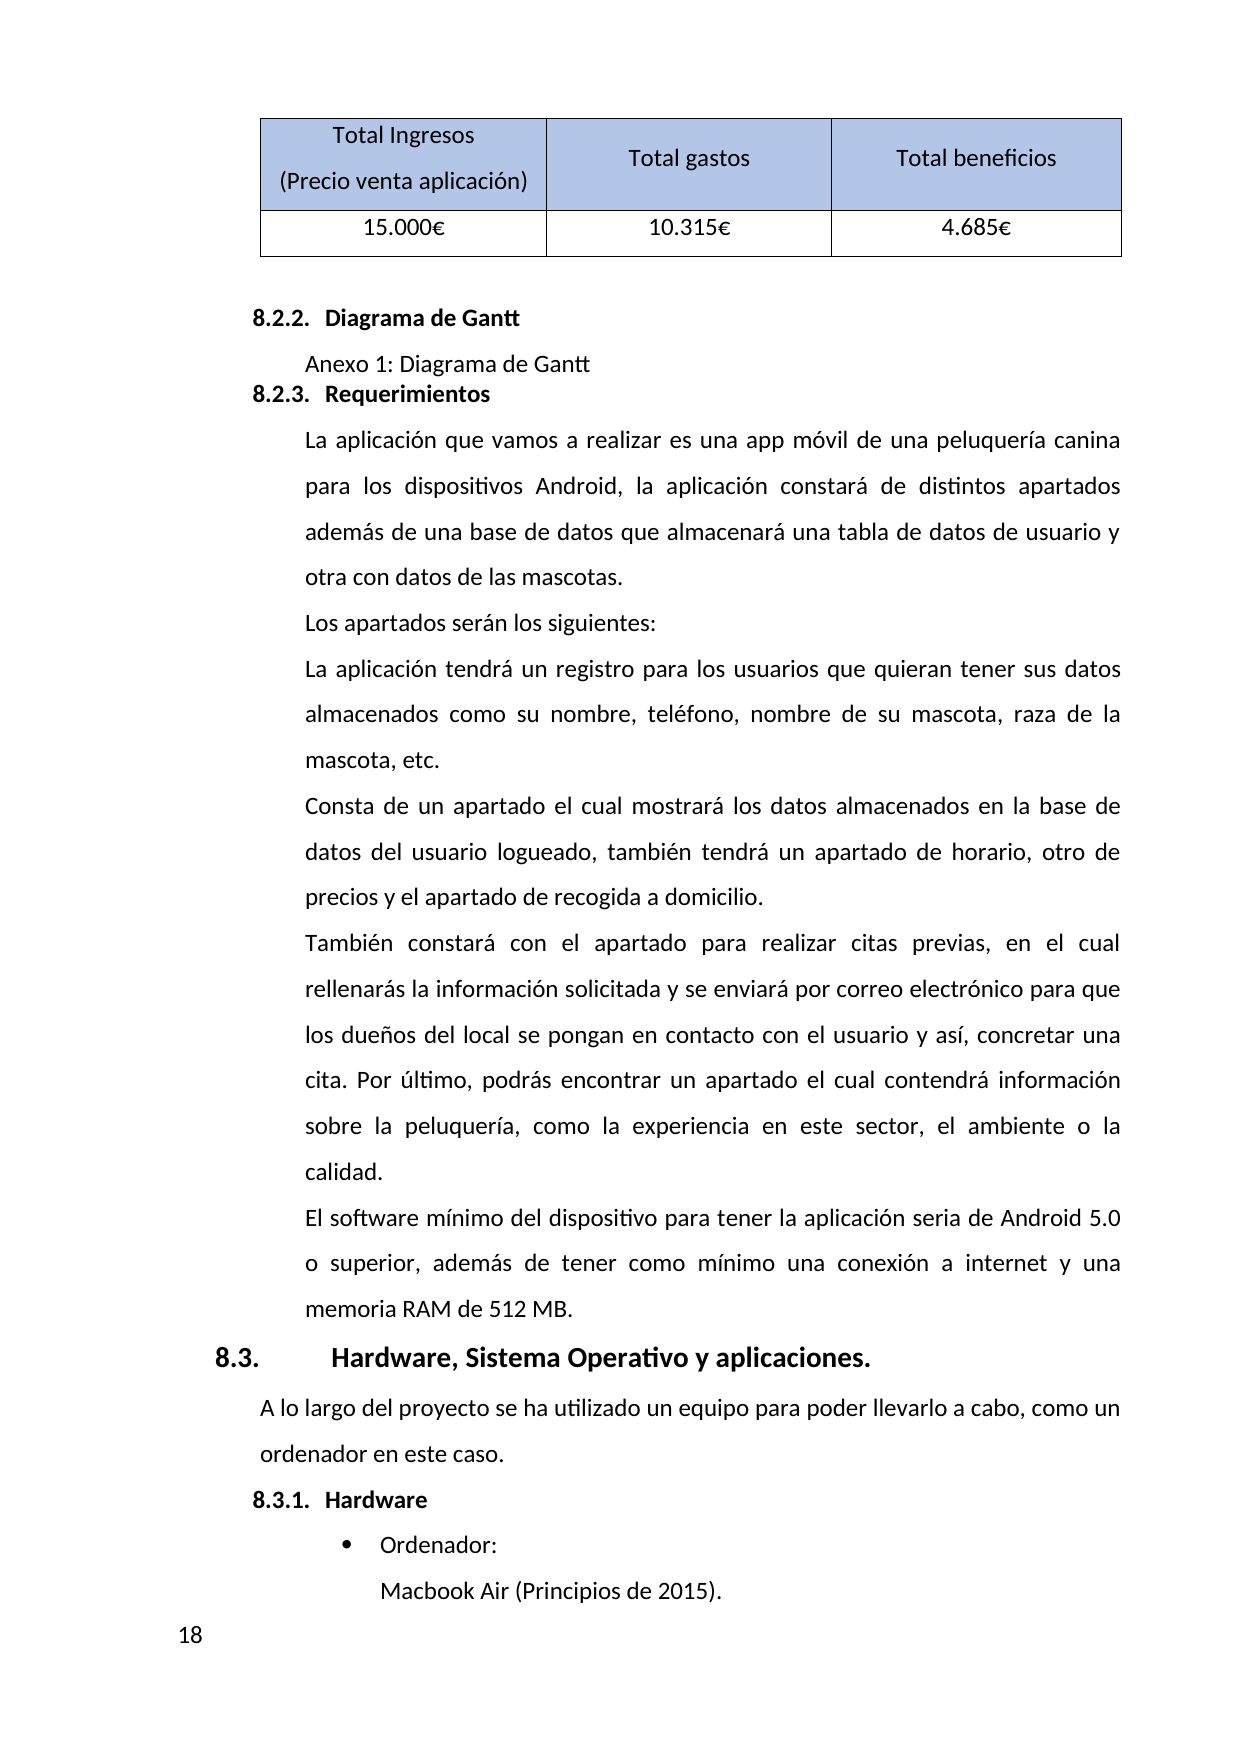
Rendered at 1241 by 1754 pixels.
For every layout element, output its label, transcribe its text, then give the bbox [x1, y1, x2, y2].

text Anexo 1: Diagrama de Gantt [305, 348, 1122, 378]
list A lo largo del proyecto se ha utilizado un equipo para poder llevarlo a cabo, como un ordenador en este caso. [260, 1392, 1122, 1468]
table_header Total Ingresos (Precio venta aplicación) [261, 119, 546, 210]
list La aplicación tendrá un registro para los usuarios que quieran tener sus datos almacenados como su nombre, teléfono, nombre de su mascota, raza de la mascota, etc. [305, 653, 1122, 775]
list Los apartados serán los siguientes: [305, 607, 1122, 638]
list Consta de un apartado el cual mostrará los datos almacenados en la base de datos del usuario logueado, también tendrá un apartado de horario, otro de precios y el apartado de recogida a domicilio. [305, 790, 1122, 912]
list También constará con el apartado para realizar citas previas, en el cual rellenarás la información solicitada y se enviará por correo electrónico para que los dueños del local se pongan en contacto con el usuario y así, concretar una cita. Por último, podrás encontrar un apartado el cual contendrá información sobre la peluquería, como la experiencia en este sector, el ambiente o la calidad. [305, 927, 1122, 1186]
list La aplicación que vamos a realizar es una app móvil de una peluquería canina para los dispositivos Android, la aplicación constará de distintos apartados además de una base de datos que almacenará una tabla de datos de usuario y otra con datos de las mascotas. [305, 424, 1122, 592]
table_cell 15.000€ [261, 211, 546, 256]
table_header Total beneficios [832, 119, 1121, 210]
list El software mínimo del dispositivo para tener la aplicación seria de Android 5.0 o superior, además de tener como mínimo una conexión a internet y una memoria RAM de 512 MB. [305, 1202, 1122, 1324]
subtitle Hardware, Sistema Operativo y aplicaciones. [215, 1339, 1122, 1374]
list Ordenador: [342, 1529, 1122, 1560]
table_cell 4.685€ [832, 211, 1121, 256]
table_cell 10.315€ [547, 211, 831, 256]
subtitle Diagrama de Gantt [252, 302, 1122, 333]
list Macbook Air (Principios de 2015). [380, 1575, 1122, 1606]
subtitle Hardware [252, 1484, 1122, 1514]
table_header Total gastos [547, 119, 831, 210]
subtitle Requerimientos [252, 378, 1122, 409]
